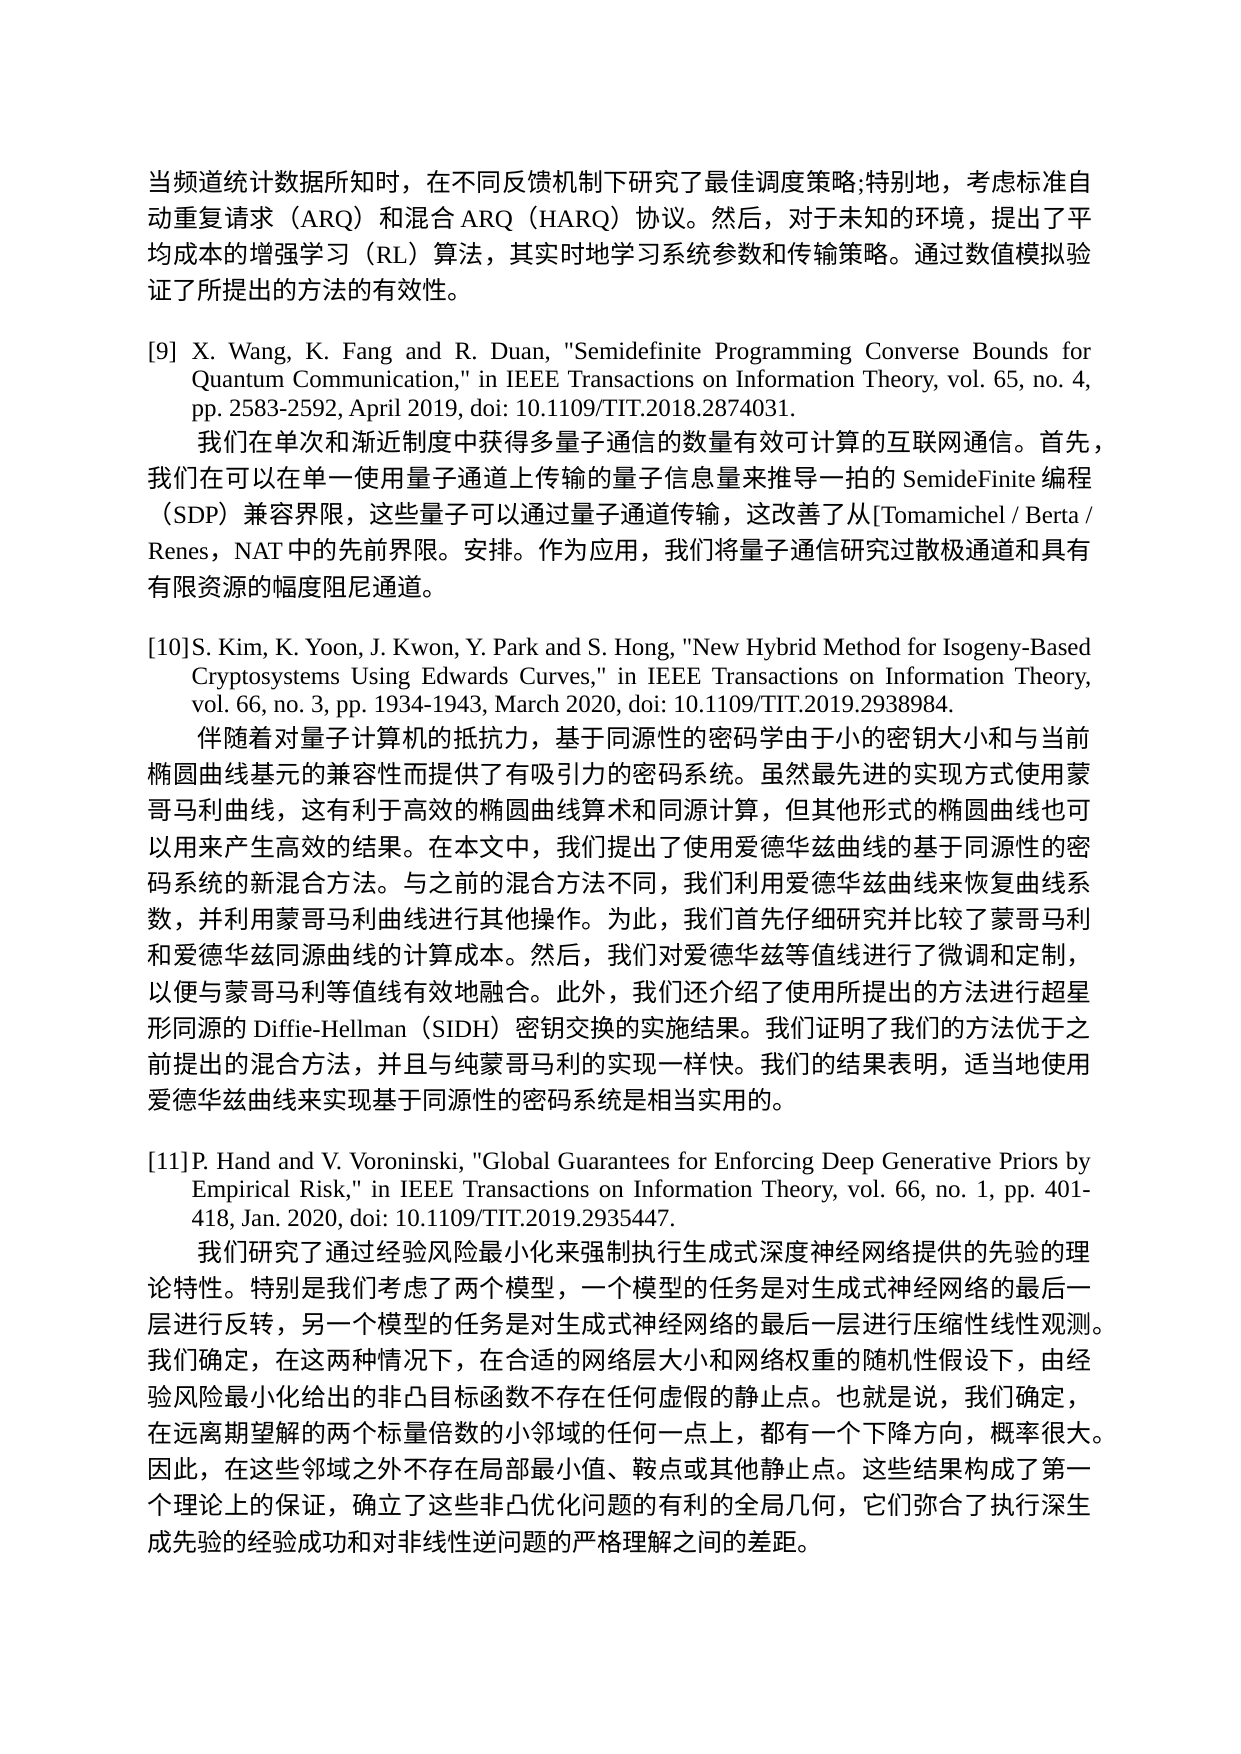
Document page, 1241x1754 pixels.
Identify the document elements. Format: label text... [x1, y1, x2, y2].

text 我们研究了通过经验风险最小化来强制执行生成式深度神经网络提供的先验的理论特性。特别是我们考虑了两个模型，一个模型的任务是对生成式神经网络的最后一层进行反转，另一个模型的任务是对生成式神经网络的最后一层进行压缩性线性观测。我们确定，在这两种情况下，在合适的网络层大小和网络权重的随机性假设下，由经验风险最小化给出的非凸目标函数不存在任何虚假的静止点。也就是说，我们确定，在远离期望解的两个标量倍数的小邻域的任何一点上，都有一个下降方向，概率很大。因此，在这些邻域之外不存在局部最小值、鞍点或其他静止点。这些结果构成了第一个理论上的保证，确立了这些非凸优化问题的有利的全局几何，它们弥合了执行深生成先验的经验成功和对非线性逆问题的严格理解之间的差距。 [148, 1232, 1092, 1558]
list X. Wang, K. Fang and R. Duan, "Semidefinite Programming Converse Bounds for Quantum Communication," in IEEE Transactions on Information Theory, vol. 65, no. 4, pp. 2583-2592, April 2019, doi: 10.1109/TIT.2018.2874031. [148, 336, 1092, 422]
list P. Hand and V. Voroninski, "Global Guarantees for Enforcing Deep Generative Priors by Empirical Risk," in IEEE Transactions on Information Theory, vol. 66, no. 1, pp. 401-418, Jan. 2020, doi: 10.1109/TIT.2019.2935447. [148, 1146, 1092, 1232]
text 伴随着对量子计算机的抵抗力，基于同源性的密码学由于小的密钥大小和与当前椭圆曲线基元的兼容性而提供了有吸引力的密码系统。虽然最先进的实现方式使用蒙哥马利曲线，这有利于高效的椭圆曲线算术和同源计算，但其他形式的椭圆曲线也可以用来产生高效的结果。在本文中，我们提出了使用爱德华兹曲线的基于同源性的密码系统的新混合方法。与之前的混合方法不同，我们利用爱德华兹曲线来恢复曲线系数，并利用蒙哥马利曲线进行其他操作。为此，我们首先仔细研究并比较了蒙哥马利和爱德华兹同源曲线的计算成本。然后，我们对爱德华兹等值线进行了微调和定制，以便与蒙哥马利等值线有效地融合。此外，我们还介绍了使用所提出的方法进行超星形同源的Diffie-Hellman（SIDH）密钥交换的实施结果。我们证明了我们的方法优于之前提出的混合方法，并且与纯蒙哥马利的实现一样快。我们的结果表明，适当地使用爱德华兹曲线来实现基于同源性的密码系统是相当实用的。 [148, 718, 1092, 1117]
text 我们在单次和渐近制度中获得多量子通信的数量有效可计算的互联网通信。首先，我们在可以在单一使用量子通道上传输的量子信息量来推导一拍的SemideFinite编程（SDP）兼容界限，这些量子可以通过量子通道传输，这改善了从[Tomamichel / Berta / Renes，NAT中的先前界限。安排。作为应用，我们将量子通信研究过散极通道和具有有限资源的幅度阻尼通道。 [148, 422, 1092, 603]
list S. Kim, K. Yoon, J. Kwon, Y. Park and S. Hong, "New Hybrid Method for Isogeny-Based Cryptosystems Using Edwards Curves," in IEEE Transactions on Information Theory, vol. 66, no. 3, pp. 1934-1943, March 2020, doi: 10.1109/TIT.2019.2938984. [148, 632, 1092, 718]
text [148, 162, 1092, 307]
